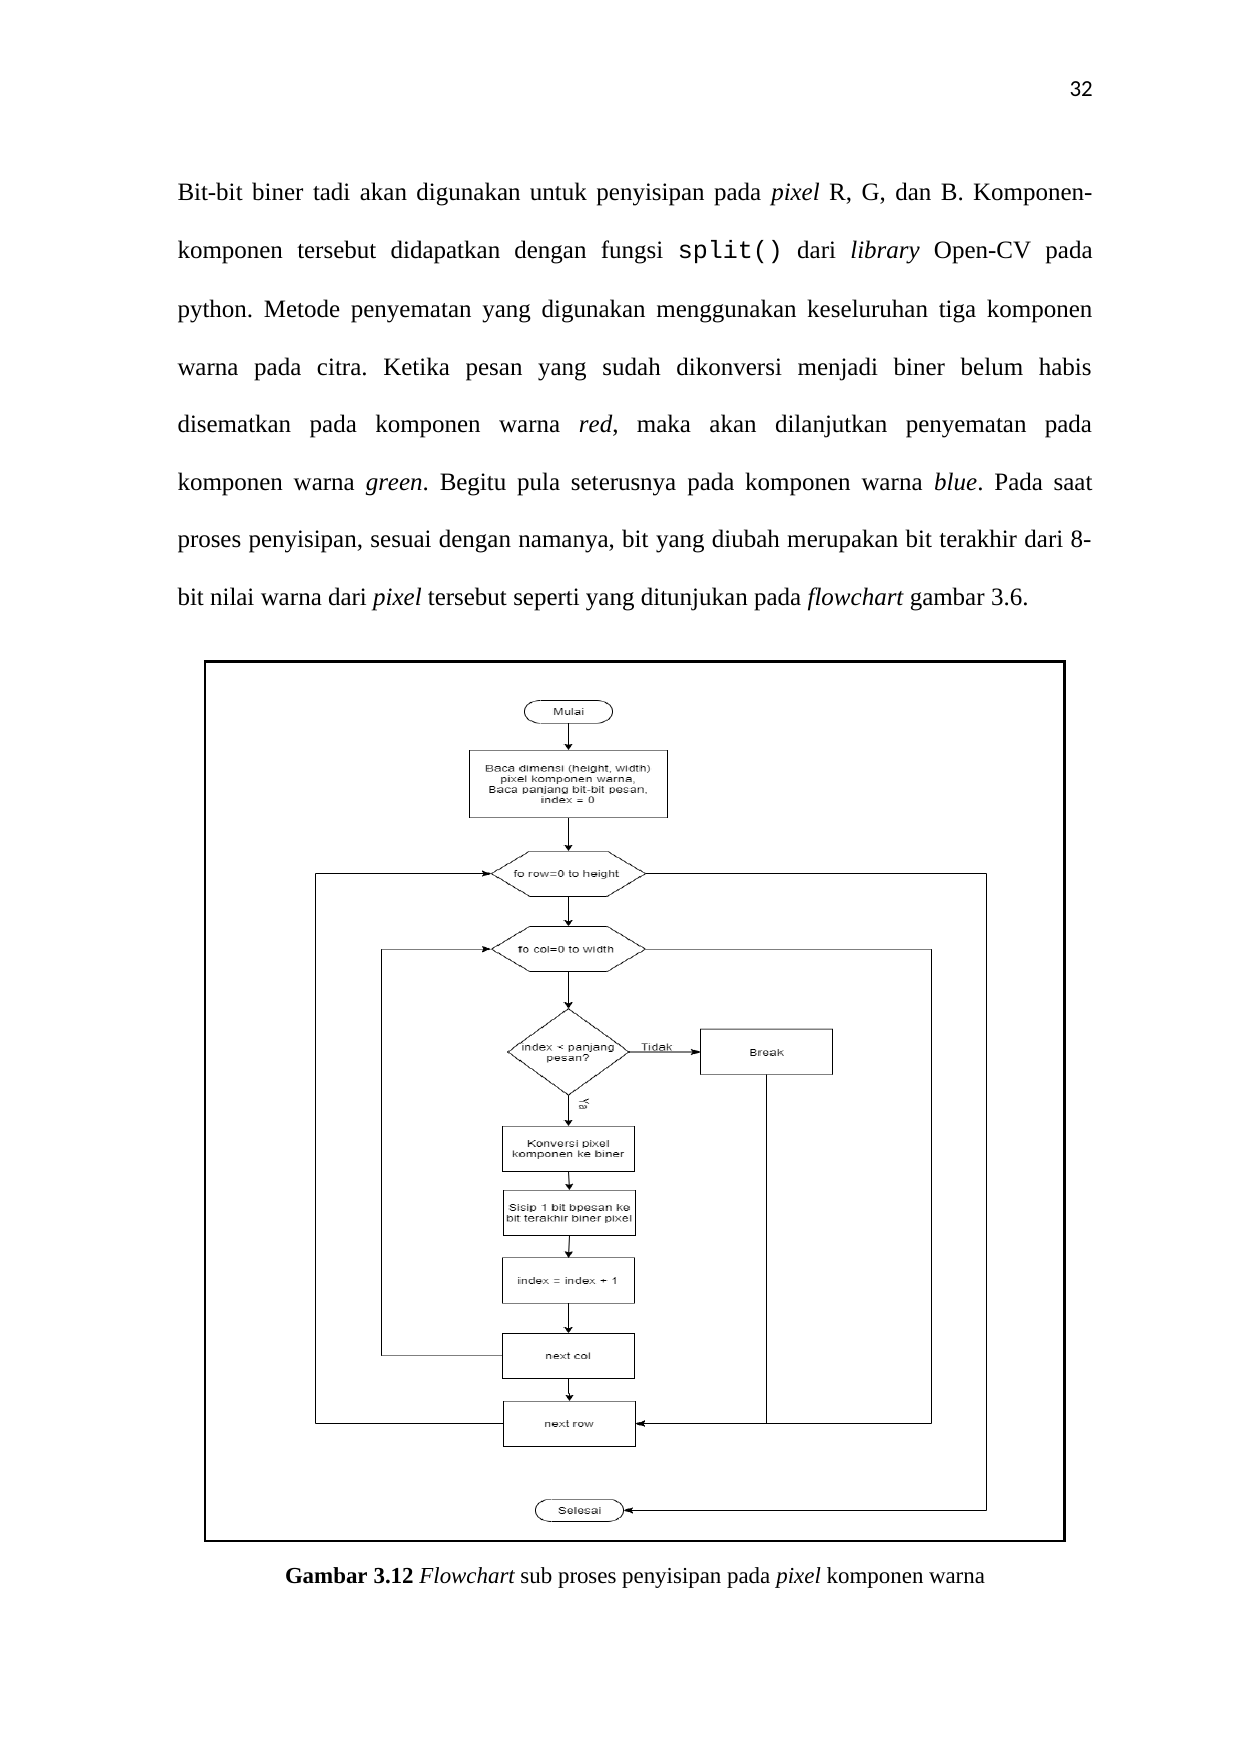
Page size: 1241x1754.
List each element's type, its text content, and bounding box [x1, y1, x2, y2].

picture [206, 662, 1064, 1540]
text Gambar 3.6 Flowchart sub proses penyisipan pada pixel komponen warna [177, 1563, 1092, 1589]
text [177, 177, 1092, 611]
